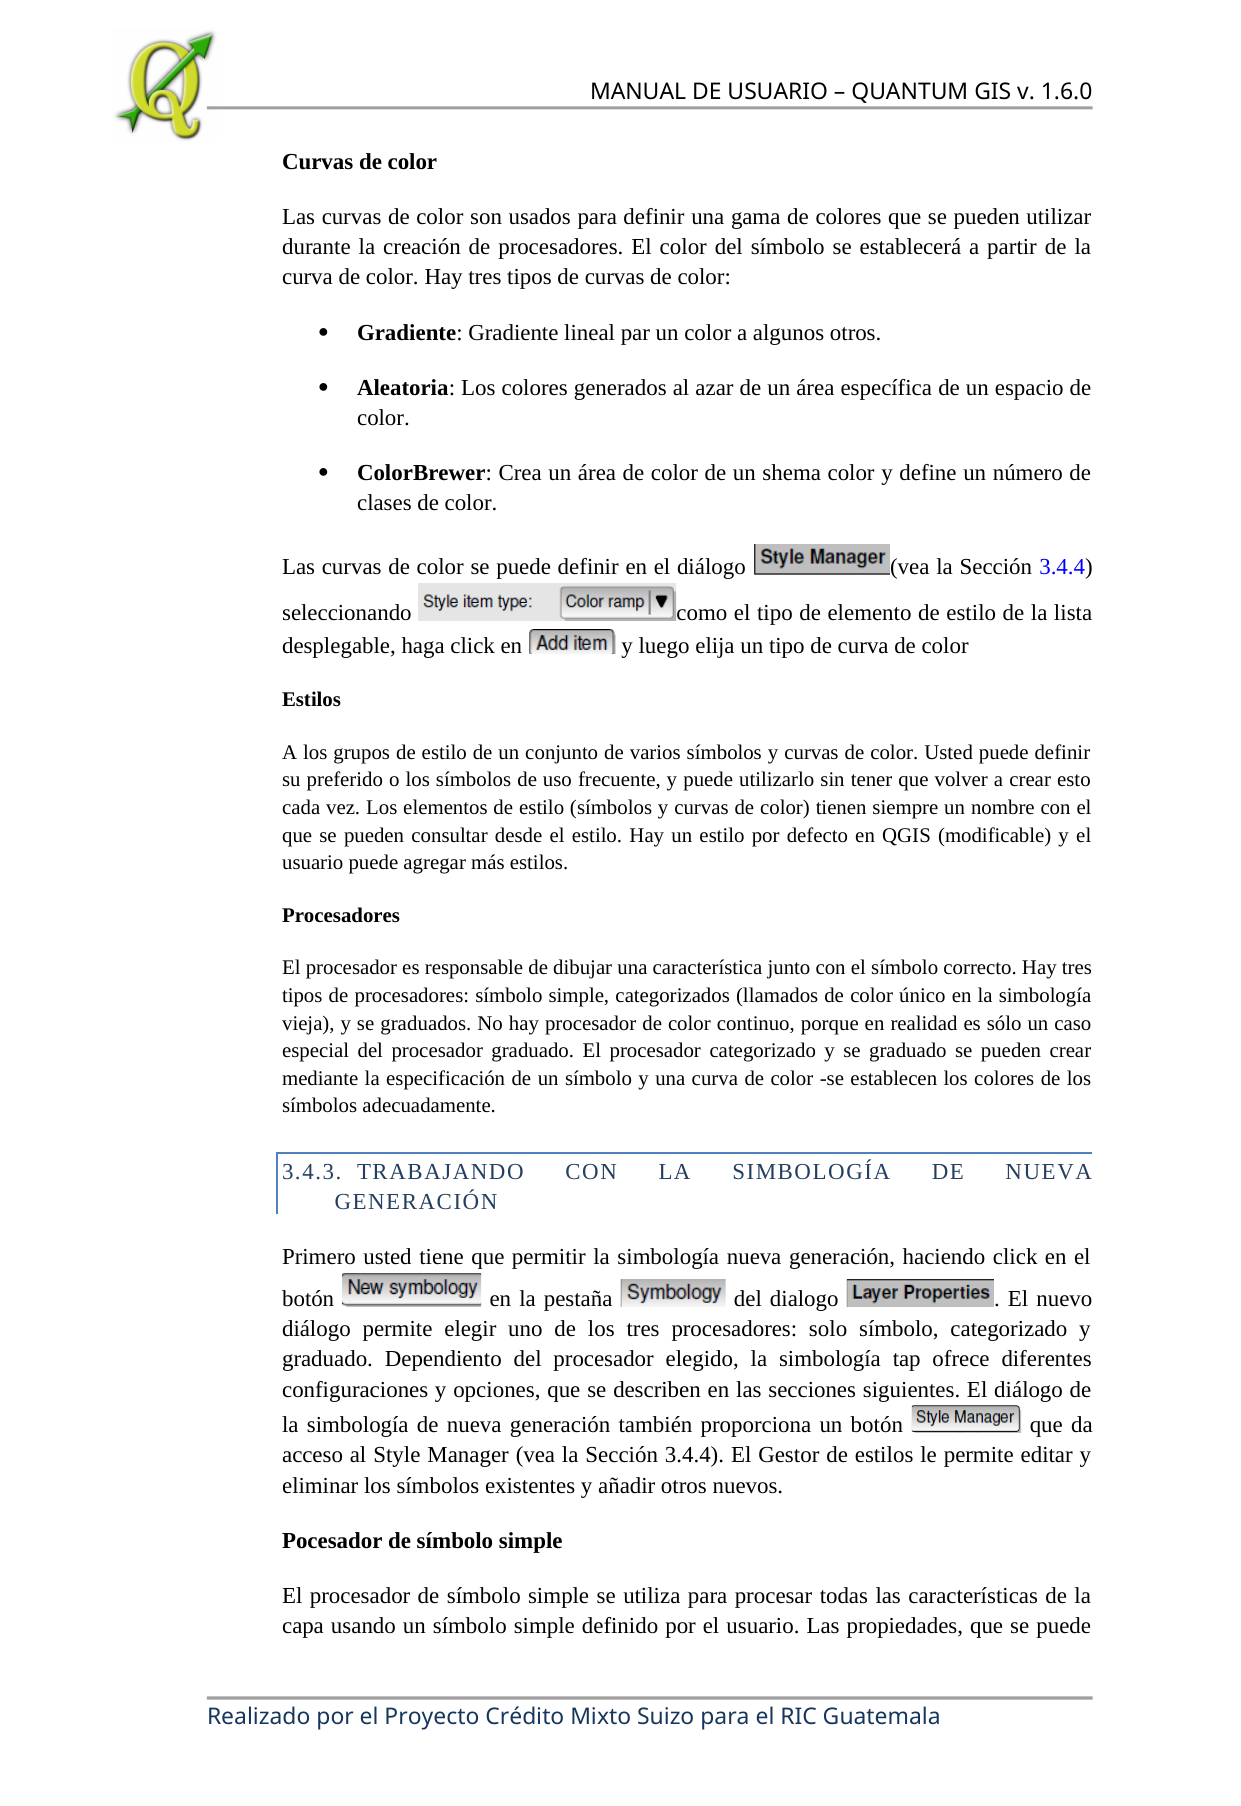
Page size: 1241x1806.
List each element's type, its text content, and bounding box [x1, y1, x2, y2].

list ColorBrewer: Crea un área de color de un shema color y define un número de clases de color. [319, 459, 1092, 516]
list Gradiente: Gradiente lineal par un color a algunos otros. [319, 318, 1092, 345]
text Las curvas de color se puede definir en el diálogo (vea la Sección 3.4.4) seleccionando como el tipo de elemento de estilo de la lista desplegable, haga click en y luego elija un tipo de curva de color [282, 544, 1092, 658]
picture [111, 28, 218, 142]
subtitle Trabajando con la simbología de nueva generación [278, 1154, 1092, 1214]
text El procesador es responsable de dibujar una característica junto con el símbolo correcto. Hay tres tipos de procesadores: símbolo simple, categorizados (llamados de color único en la simbología vieja), y se graduados. No hay procesador de color continuo, porque en realidad es sólo un caso especial del procesador graduado. El procesador categorizado y se graduado se pueden crear mediante la especificación de un símbolo y una curva de color -se establecen los colores de los símbolos adecuadamente. [282, 955, 1092, 1117]
list Aleatoria: Los colores generados al azar de un área específica de un espacio de color. [319, 374, 1092, 430]
text Pocesador de símbolo simple [282, 1527, 1092, 1553]
text Estilos [282, 687, 1092, 711]
text Curvas de color [282, 148, 1092, 174]
text Procesadores [282, 903, 1092, 927]
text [282, 1582, 1092, 1639]
text Las curvas de color son usados para definir una gama de colores que se pueden utilizar durante la creación de procesadores. El color del símbolo se establecerá a partir de la curva de color. Hay tres tipos de curvas de color: [282, 203, 1092, 290]
text Primero usted tiene que permitir la simbología nueva generación, haciendo click en el botón en la pestaña del dialogo . El nuevo diálogo permite elegir uno de los tres procesadores: solo símbolo, categorizado y graduado. Dependiento del procesador elegido, la simbología tap ofrece diferentes configuraciones y opciones, que se describen en las secciones siguientes. El diálogo de la simbología de nueva generación también proporciona un botón que da acceso al Style Manager (vea la Sección 3.4.4). El Gestor de estilos le permite editar y eliminar los símbolos existentes y añadir otros nuevos. [282, 1243, 1092, 1498]
text A los grupos de estilo de un conjunto de varios símbolos y curvas de color. Usted puede definir su preferido o los símbolos de uso frecuente, y puede utilizarlo sin tener que volver a crear esto cada vez. Los elementos de estilo (símbolos y curvas de color) tienen siempre un nombre con el que se pueden consultar desde el estilo. Hay un estilo por defecto en QGIS (modificable) y el usuario puede agregar más estilos. [282, 740, 1092, 874]
